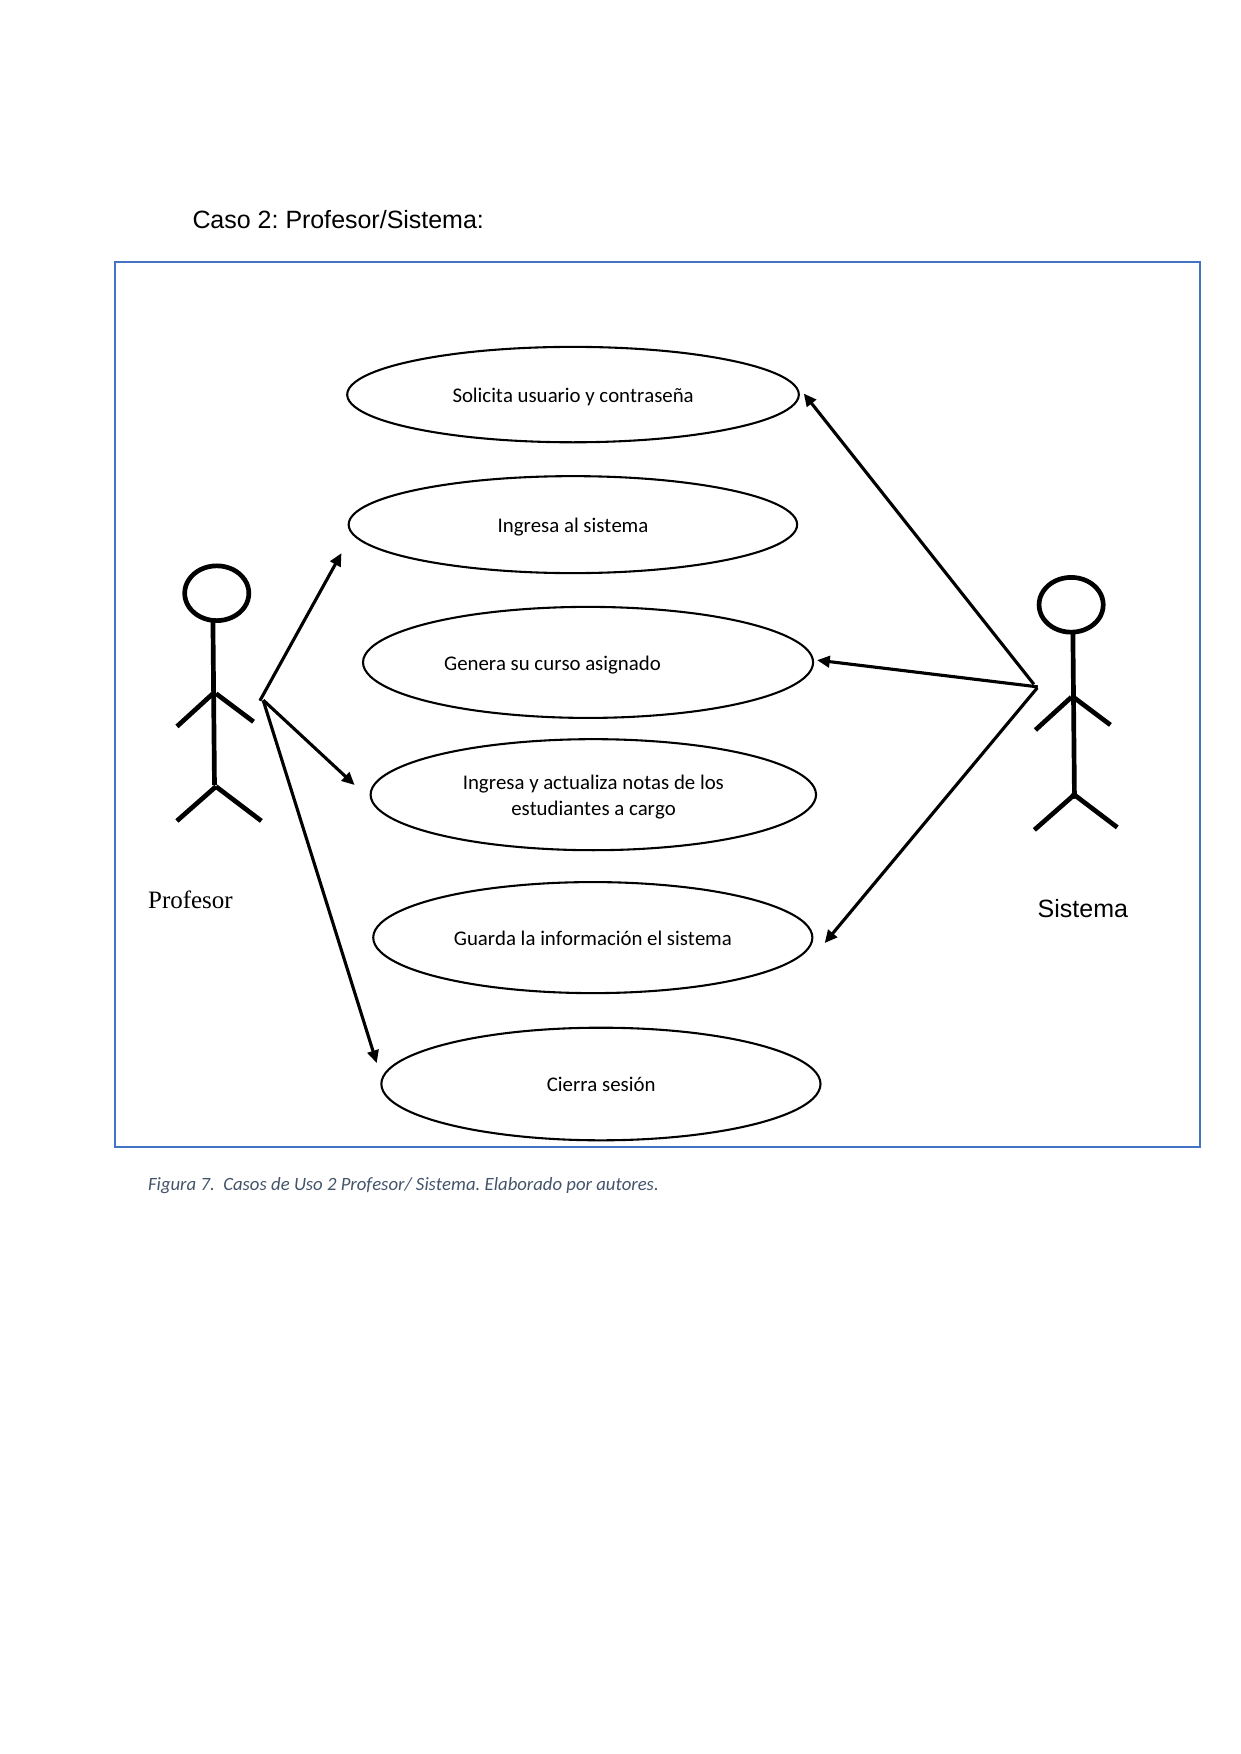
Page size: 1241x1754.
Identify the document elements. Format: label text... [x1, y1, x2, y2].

text Profesor [323, 885, 501, 913]
text Profesor [148, 885, 327, 913]
text Caso 2: Profesor/Sistema: [148, 205, 1034, 233]
text Figura 7. Casos de Uso 2 Profesor/ Sistema. Elaborado por autores. [148, 1172, 1034, 1195]
text Profesor [684, 885, 870, 913]
text Profesor [853, 885, 1034, 913]
